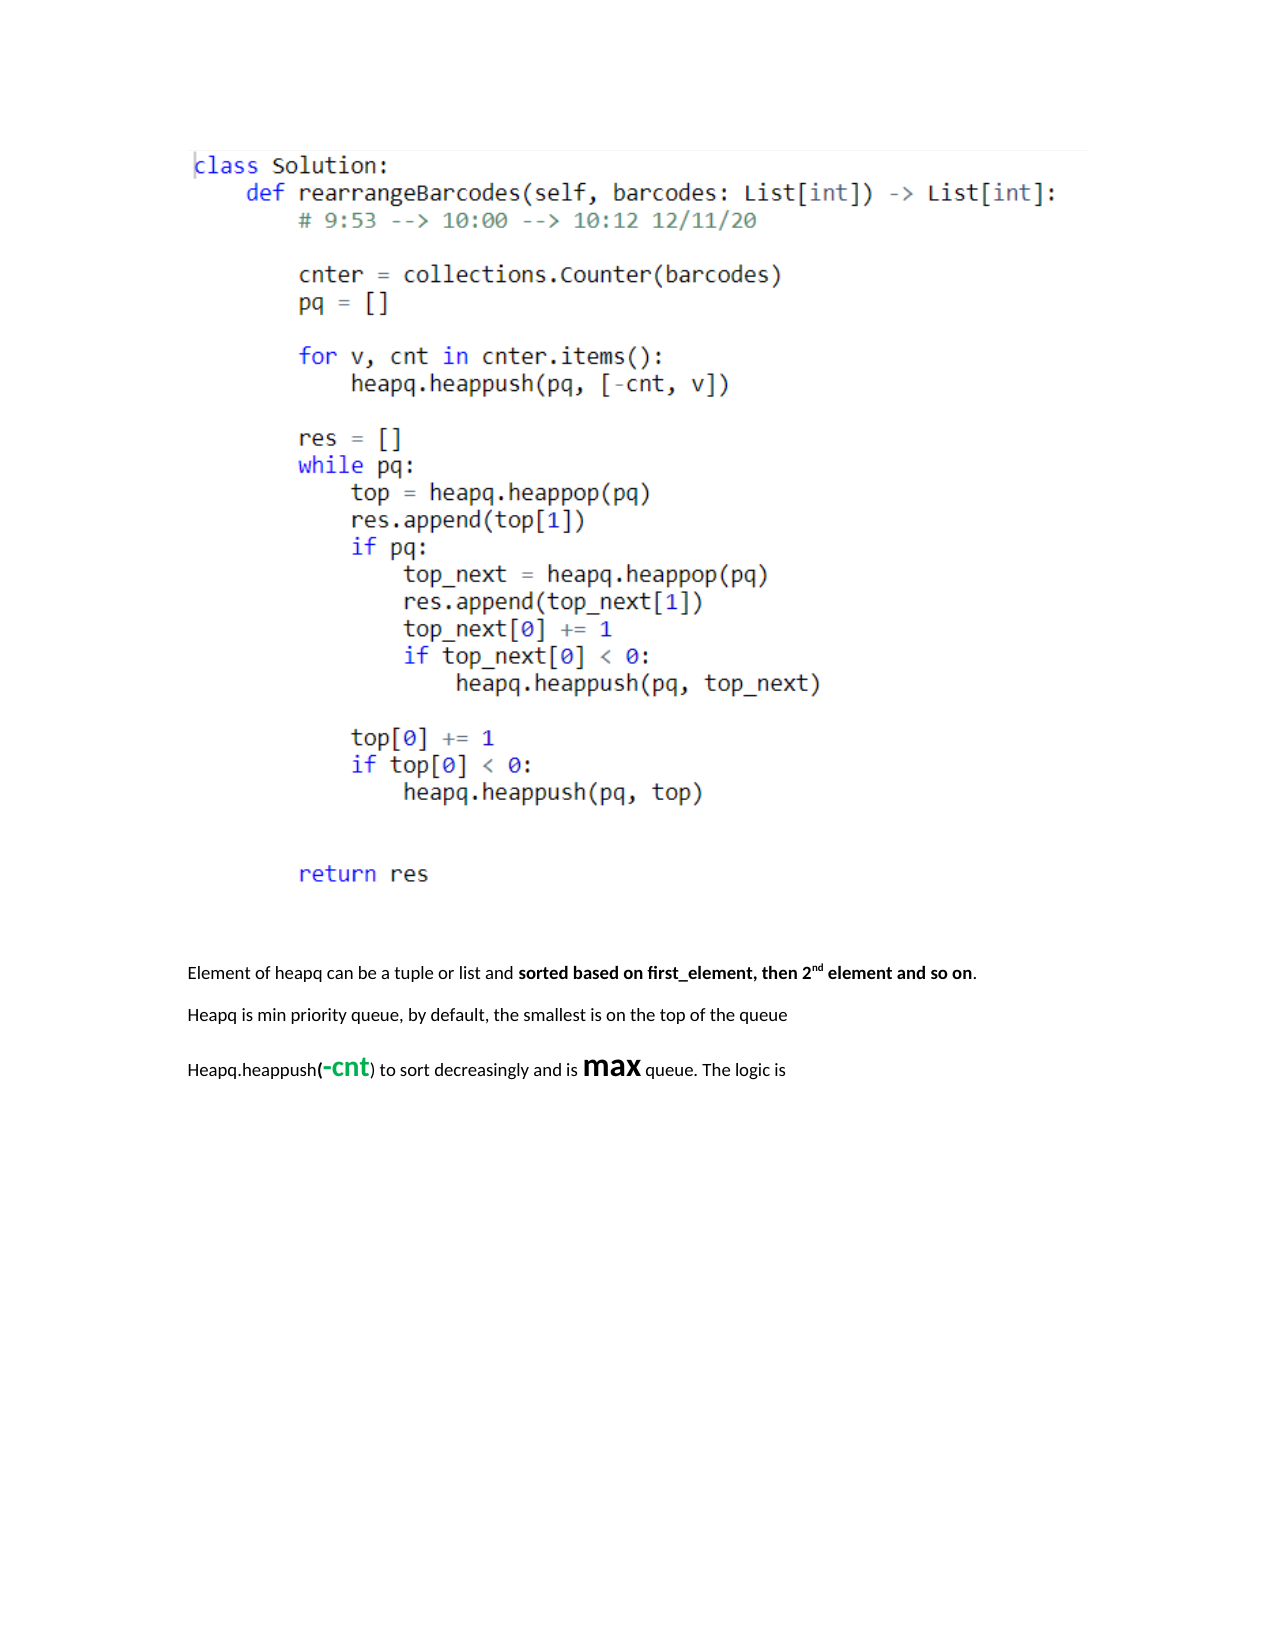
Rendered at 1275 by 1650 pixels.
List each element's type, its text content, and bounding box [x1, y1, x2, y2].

text Heapq.heappush(-cnt) to sort decreasingly and is max queue. The logic is [187, 1044, 1087, 1085]
text Element of heapq can be a tuple or list and sorted based on first_element, then 2nd element and so on. [187, 961, 1087, 984]
picture [187, 150, 1088, 943]
text Heapq is min priority queue, by default, the smallest is on the top of the queue [187, 1003, 1087, 1026]
